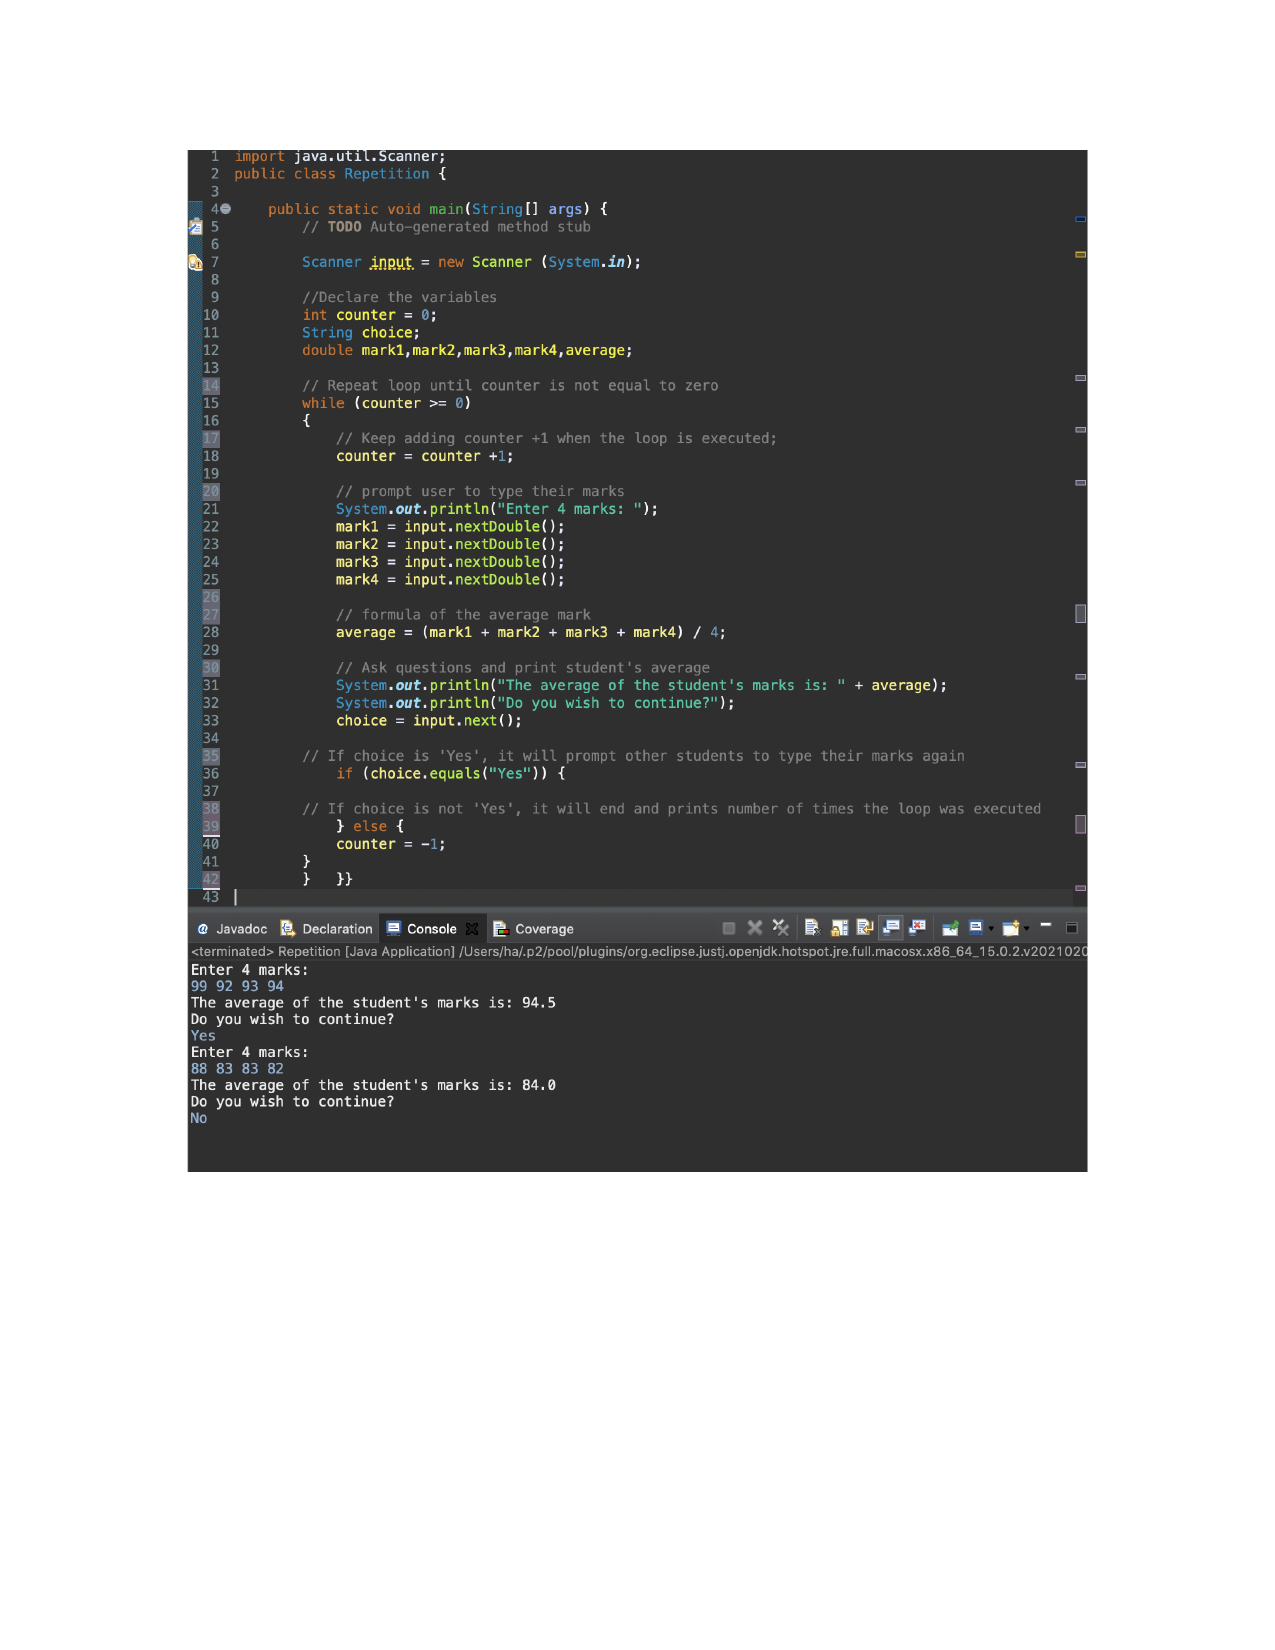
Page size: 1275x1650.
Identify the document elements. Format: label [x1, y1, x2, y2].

picture [187, 150, 1088, 1172]
